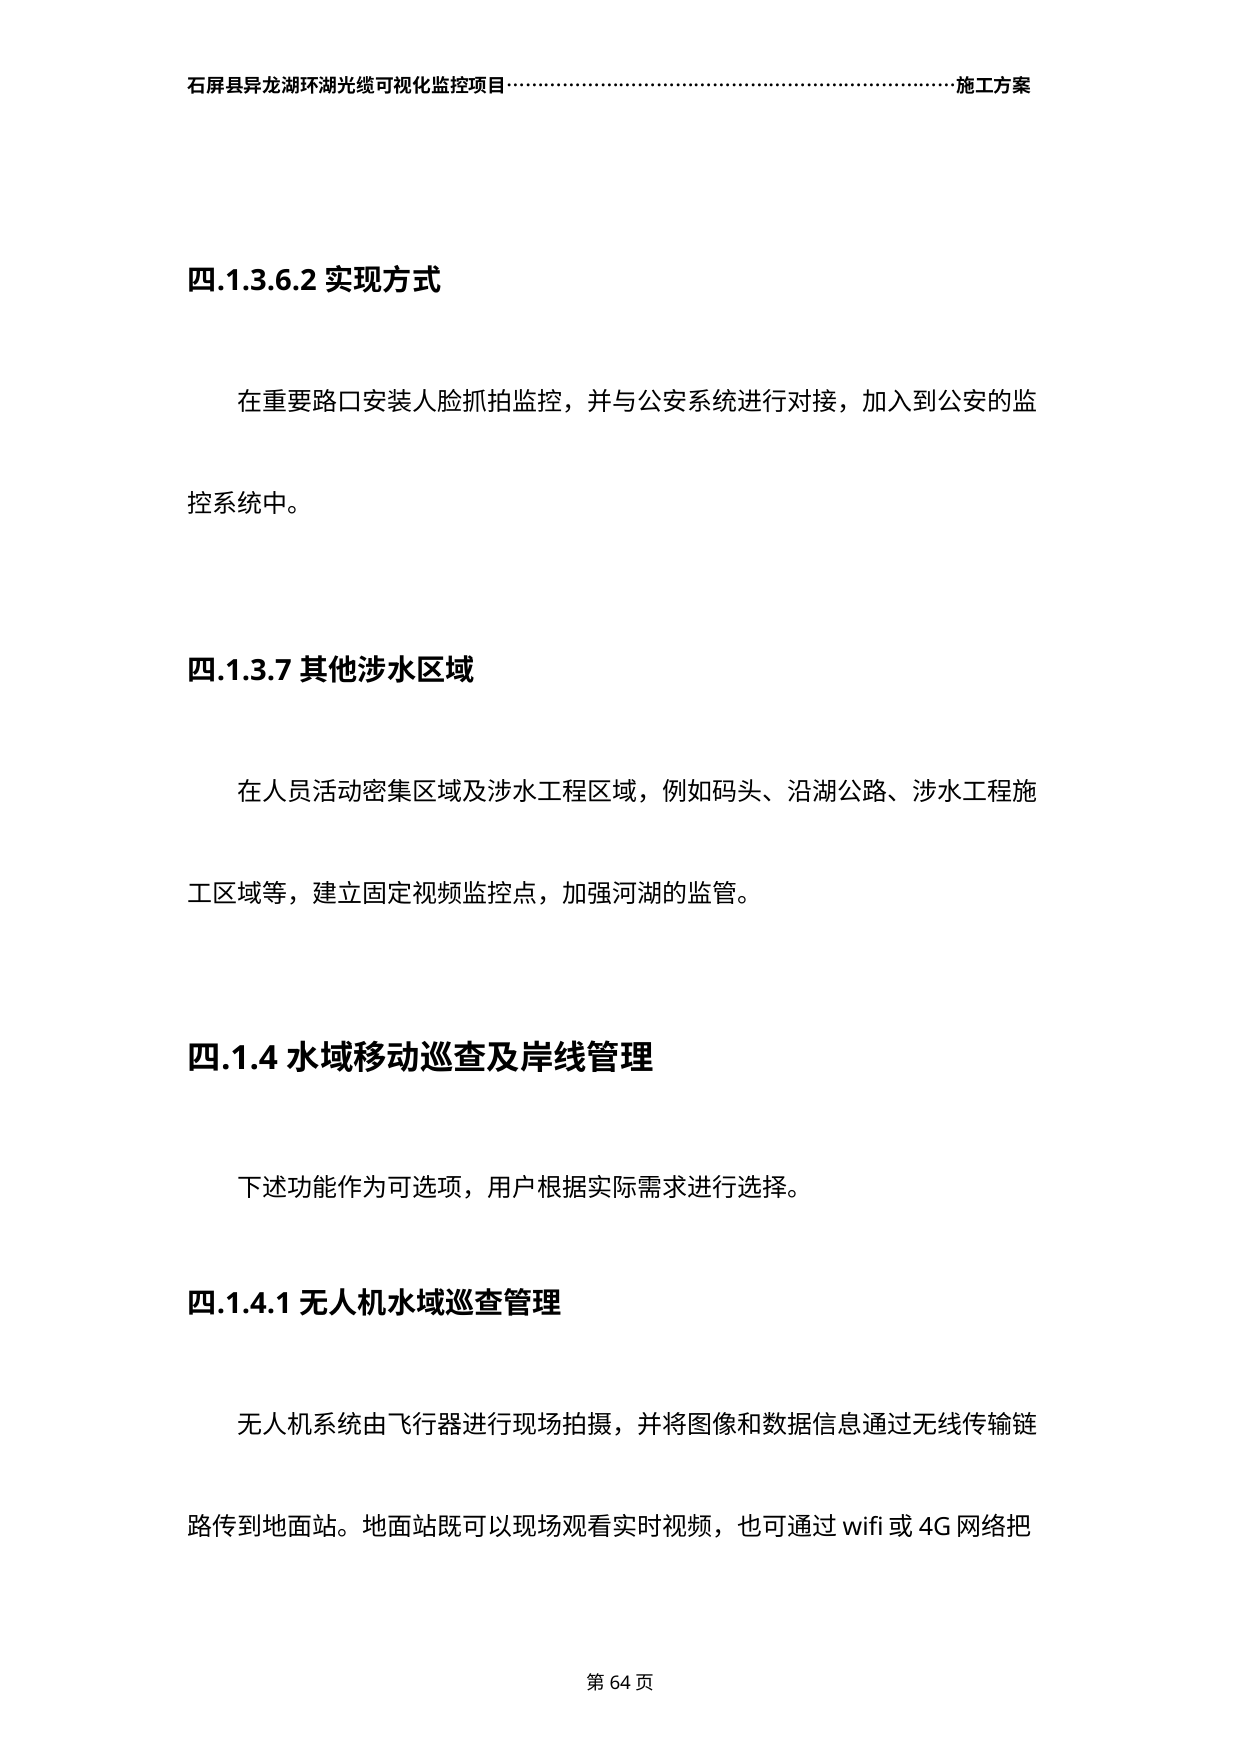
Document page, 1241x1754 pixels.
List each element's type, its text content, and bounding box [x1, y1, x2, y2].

text 下述功能作为可选项，用户根据实际需求进行选择。 [187, 1152, 1053, 1220]
text 在重要路口安装人脸抓拍监控，并与公安系统进行对接，加入到公安的监控系统中。 [187, 366, 1053, 536]
subtitle 水域移动巡查及岸线管理 [187, 1021, 1053, 1089]
subtitle 无人机水域巡查管理 [187, 1267, 1053, 1335]
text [187, 1389, 1053, 1558]
subtitle 其他涉水区域 [187, 634, 1053, 702]
text 在人员活动密集区域及涉水工程区域，例如码头、沿湖公路、涉水工程施工区域等，建立固定视频监控点，加强河湖的监管。 [187, 756, 1053, 925]
subtitle 实现方式 [187, 244, 1053, 312]
